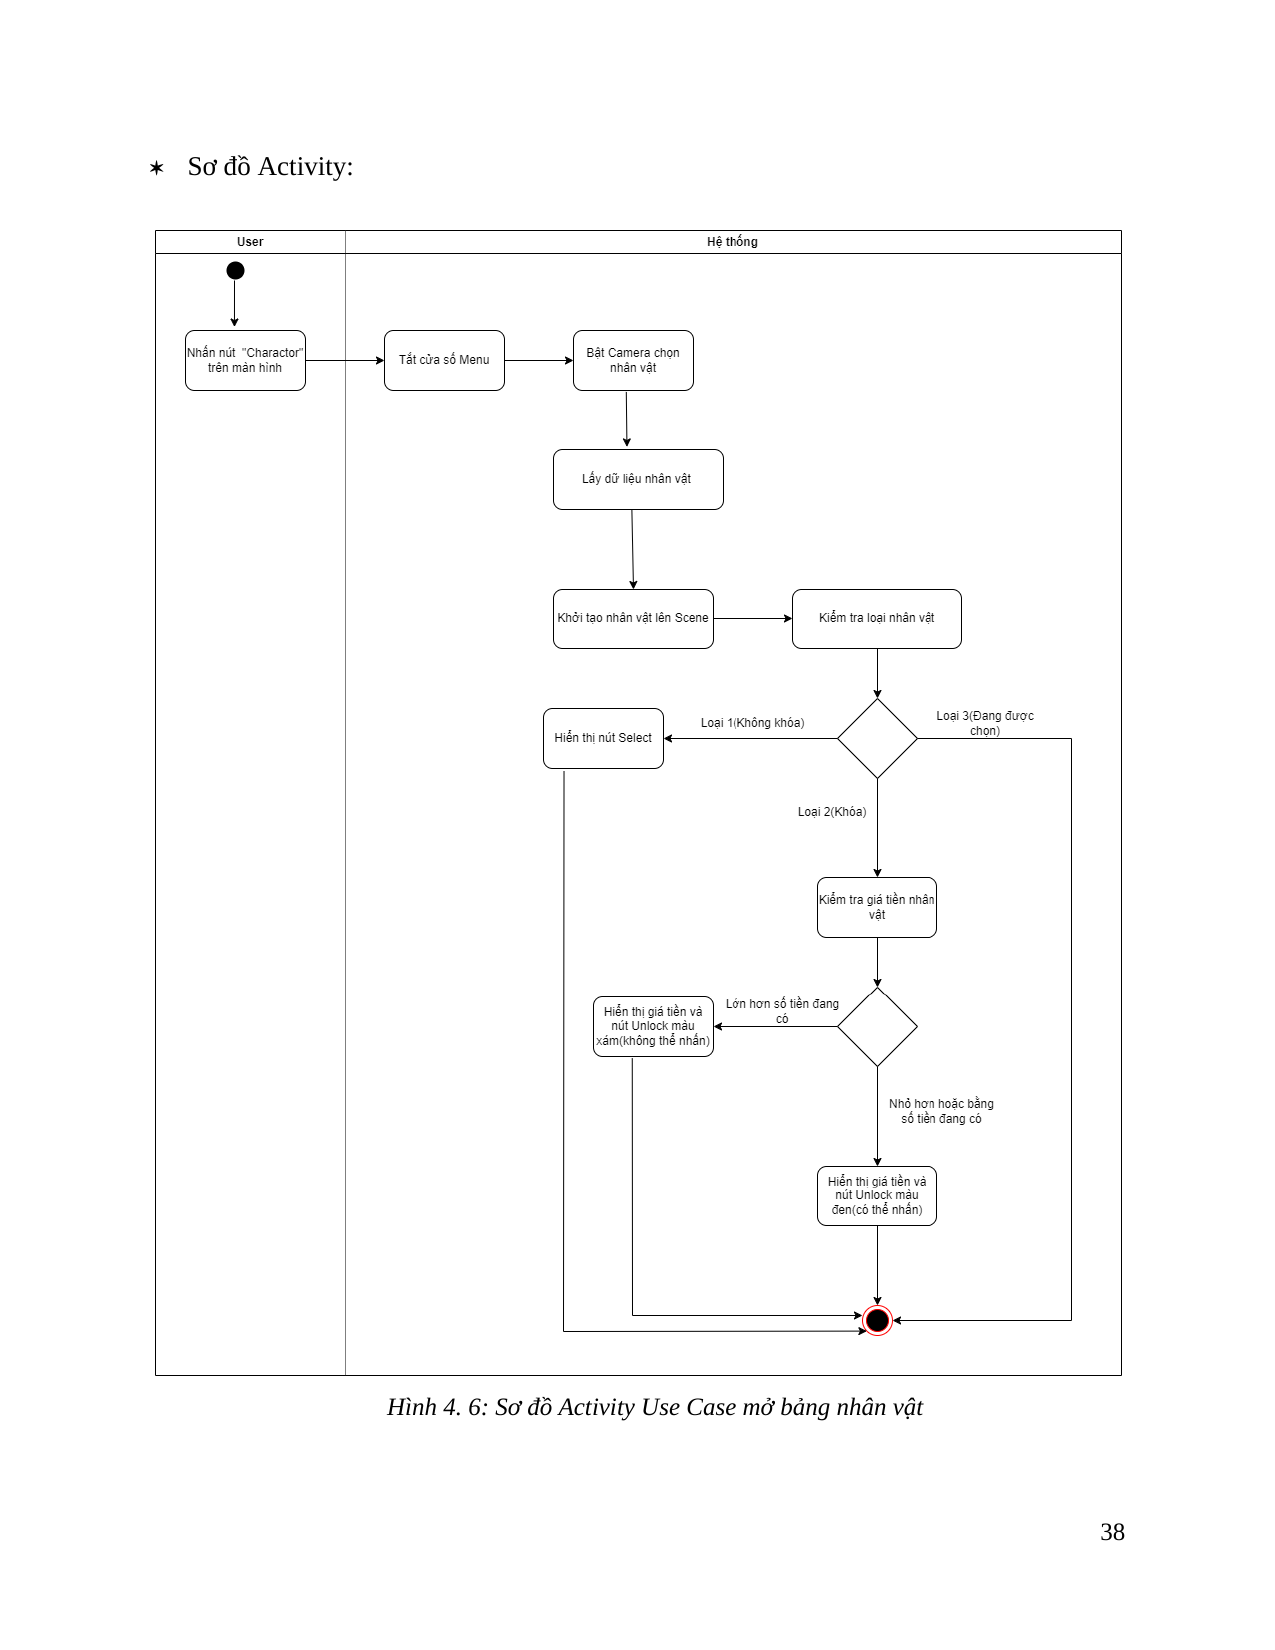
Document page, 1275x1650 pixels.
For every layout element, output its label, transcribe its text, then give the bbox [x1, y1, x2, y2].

picture [150, 225, 1125, 1380]
list Sơ đồ Activity: [150, 150, 1125, 181]
text Hình 4. 6: Sơ đồ Activity Use Case mở bảng nhân vật [187, 1392, 1125, 1421]
